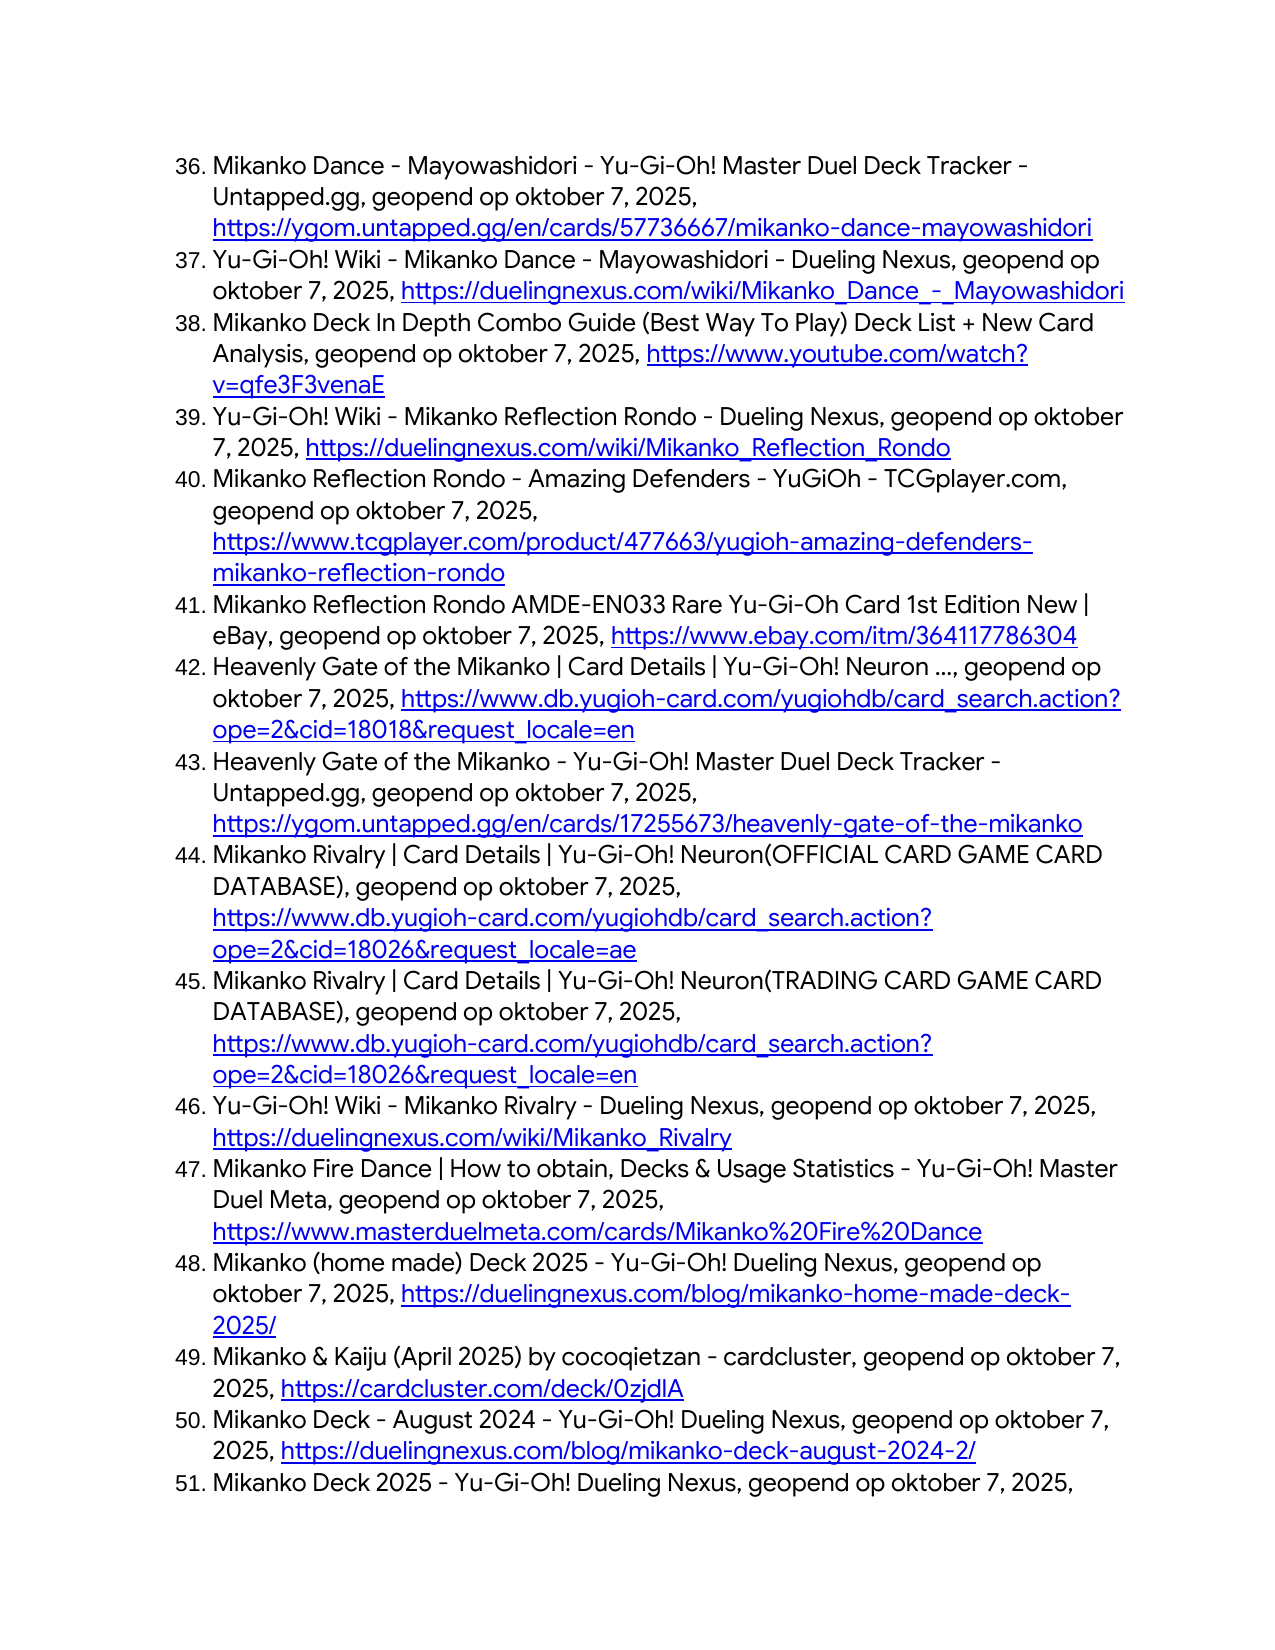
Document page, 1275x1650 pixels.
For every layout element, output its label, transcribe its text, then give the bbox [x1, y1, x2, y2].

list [175, 1467, 1125, 1498]
list Mikanko Rivalry | Card Details | Yu-Gi-Oh! Neuron(TRADING CARD GAME CARD DATABASE), geopend op oktober 7, 2025, https://www.db.yugioh-card.com/yugiohdb/card_search.action?ope=2&cid=18026&request_locale=en [175, 965, 1125, 1091]
list Mikanko Reflection Rondo - Amazing Defenders - YuGiOh - TCGplayer.com, geopend op oktober 7, 2025, https://www.tcgplayer.com/product/477663/yugioh-amazing-defenders-mikanko-reflection-rondo [175, 463, 1125, 589]
list Mikanko Deck In Depth Combo Guide (Best Way To Play) Deck List + New Card Analysis, geopend op oktober 7, 2025, https://www.youtube.com/watch?v=qfe3F3venaE [175, 307, 1125, 401]
list Yu-Gi-Oh! Wiki - Mikanko Reflection Rondo - Dueling Nexus, geopend op oktober 7, 2025, https://duelingnexus.com/wiki/Mikanko_Reflection_Rondo [175, 401, 1125, 463]
list Mikanko Rivalry | Card Details | Yu-Gi-Oh! Neuron(OFFICIAL CARD GAME CARD DATABASE), geopend op oktober 7, 2025, https://www.db.yugioh-card.com/yugiohdb/card_search.action?ope=2&cid=18026&request_locale=ae [175, 840, 1125, 965]
list Mikanko & Kaiju (April 2025) by cocoqietzan - cardcluster, geopend op oktober 7, 2025, https://cardcluster.com/deck/0zjdlA [175, 1341, 1125, 1404]
list Mikanko Dance - Mayowashidori - Yu-Gi-Oh! Master Duel Deck Tracker - Untapped.gg, geopend op oktober 7, 2025, https://ygom.untapped.gg/en/cards/57736667/mikanko-dance-mayowashidori [175, 150, 1125, 244]
list Heavenly Gate of the Mikanko - Yu-Gi-Oh! Master Duel Deck Tracker - Untapped.gg, geopend op oktober 7, 2025, https://ygom.untapped.gg/en/cards/17255673/heavenly-gate-of-the-mikanko [175, 746, 1125, 840]
list Mikanko Deck - August 2024 - Yu-Gi-Oh! Dueling Nexus, geopend op oktober 7, 2025, https://duelingnexus.com/blog/mikanko-deck-august-2024-2/ [175, 1404, 1125, 1467]
list Mikanko (home made) Deck 2025 - Yu-Gi-Oh! Dueling Nexus, geopend op oktober 7, 2025, https://duelingnexus.com/blog/mikanko-home-made-deck-2025/ [175, 1247, 1125, 1341]
list Mikanko Fire Dance | How to obtain, Decks & Usage Statistics - Yu-Gi-Oh! Master Duel Meta, geopend op oktober 7, 2025, https://www.masterduelmeta.com/cards/Mikanko%20Fire%20Dance [175, 1153, 1125, 1247]
list Yu-Gi-Oh! Wiki - Mikanko Rivalry - Dueling Nexus, geopend op oktober 7, 2025, https://duelingnexus.com/wiki/Mikanko_Rivalry [175, 1091, 1125, 1153]
list Yu-Gi-Oh! Wiki - Mikanko Dance - Mayowashidori - Dueling Nexus, geopend op oktober 7, 2025, https://duelingnexus.com/wiki/Mikanko_Dance_-_Mayowashidori [175, 244, 1125, 307]
list Mikanko Reflection Rondo AMDE-EN033 Rare Yu-Gi-Oh Card 1st Edition New | eBay, geopend op oktober 7, 2025, https://www.ebay.com/itm/364117786304 [175, 589, 1125, 652]
list Heavenly Gate of the Mikanko | Card Details | Yu-Gi-Oh! Neuron ..., geopend op oktober 7, 2025, https://www.db.yugioh-card.com/yugiohdb/card_search.action?ope=2&cid=18018&request_locale=en [175, 652, 1125, 746]
